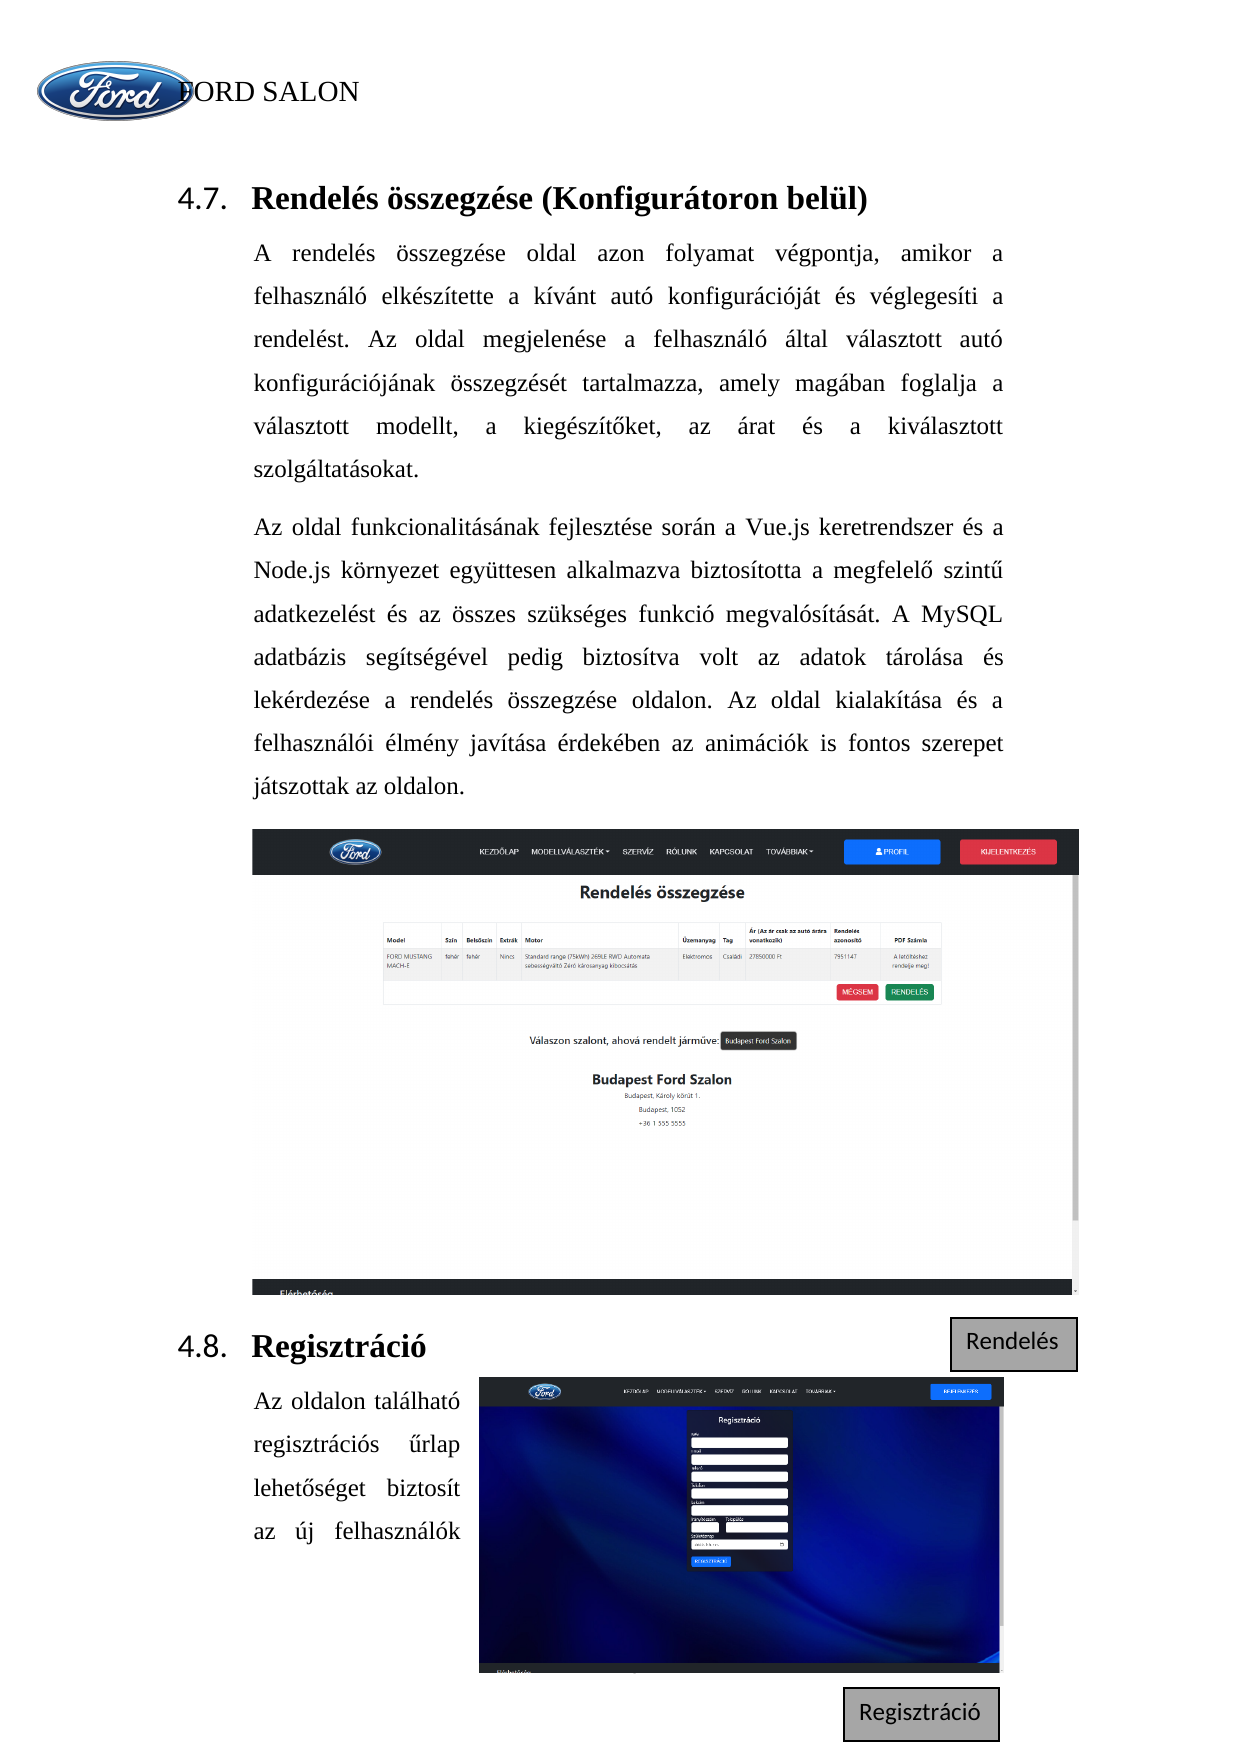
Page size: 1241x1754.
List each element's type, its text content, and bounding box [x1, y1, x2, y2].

picture [479, 1377, 1004, 1673]
text Az oldal funkcionalitásának fejlesztése során a Vue.js keretrendszer és a Node.js környezet együttesen alkalmazva biztosította a megfelelő szintű adatkezelést és az összes szükséges funkció megvalósítását. A MySQL adatbázis segítségével pedig biztosítva volt az adatok tárolása és lekérdezése a rendelés összegzése oldalon. Az oldal kialakítása és a felhasználói élmény javítása érdekében az animációk is fontos szerepet játszottak az oldalon. [253, 512, 1004, 800]
text A rendelés összegzése oldal azon folyamat végpontja, amikor a felhasználó elkészítette a kívánt autó konfigurációját és véglegesíti a rendelést. Az oldal megjelenése a felhasználó által választott autó konfigurációjának összegzését tartalmazza, amely magában foglalja a választott modellt, a kiegészítőket, az árat és a kiválasztott szolgáltatásokat. [253, 238, 1004, 483]
subtitle Regisztráció [177, 1325, 950, 1366]
picture [37, 61, 194, 121]
subtitle Rendelés összegzése (Konfigurátoron belül) [177, 177, 1004, 218]
picture [252, 829, 1079, 1295]
